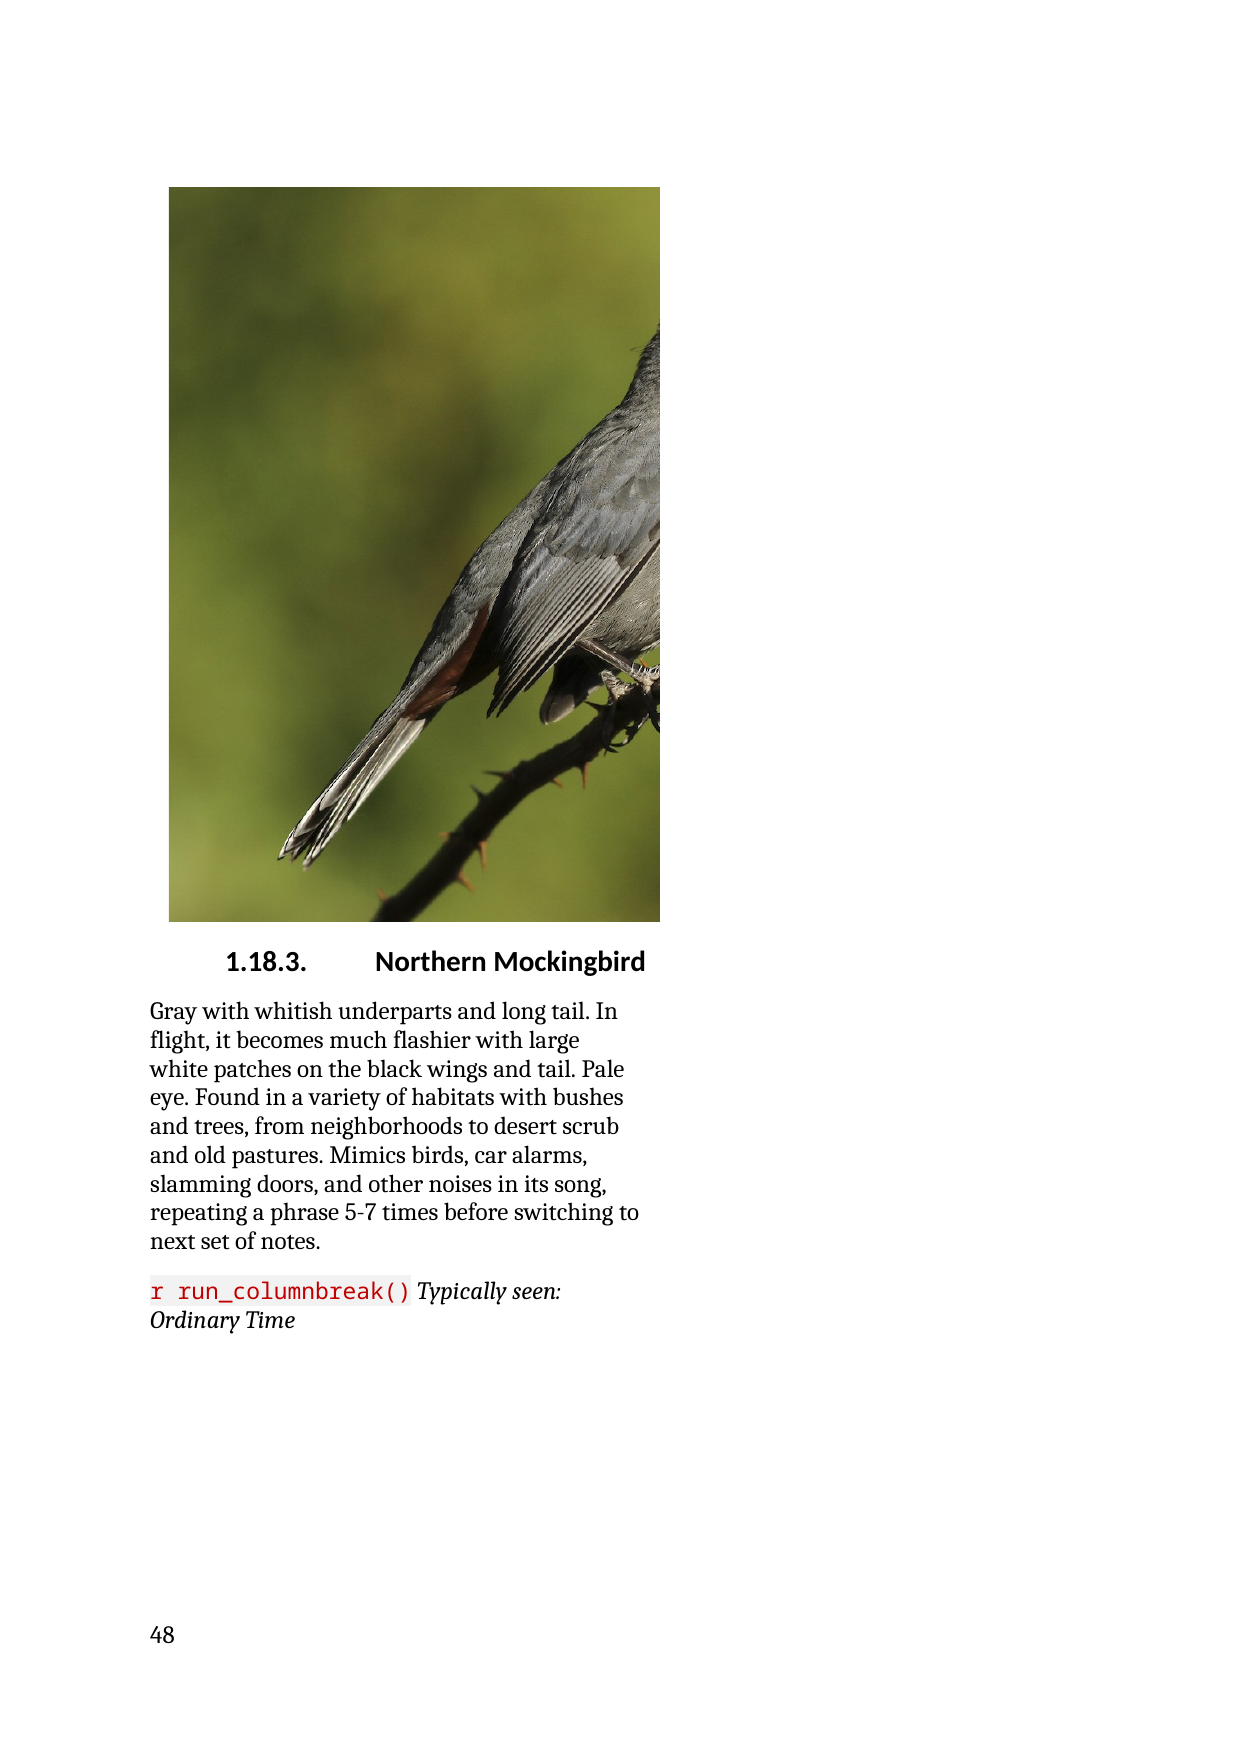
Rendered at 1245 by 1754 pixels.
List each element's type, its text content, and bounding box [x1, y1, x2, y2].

subtitle Northern Mockingbird [225, 943, 1170, 978]
picture [168, 187, 660, 922]
text Gray with whitish underparts and long tail. In flight, it becomes much flashier with large white patches on the black wings and tail. Pale eye. Found in a variety of habitats with bushes and trees, from neighborhoods to desert scrub and old pastures. Mimics birds, car alarms, slamming doors, and other noises in its song, repeating a phrase 5-7 times before switching to next set of notes. [150, 997, 641, 1256]
text r run_columnbreak() Typically seen: Ordinary Time [150, 1274, 641, 1334]
